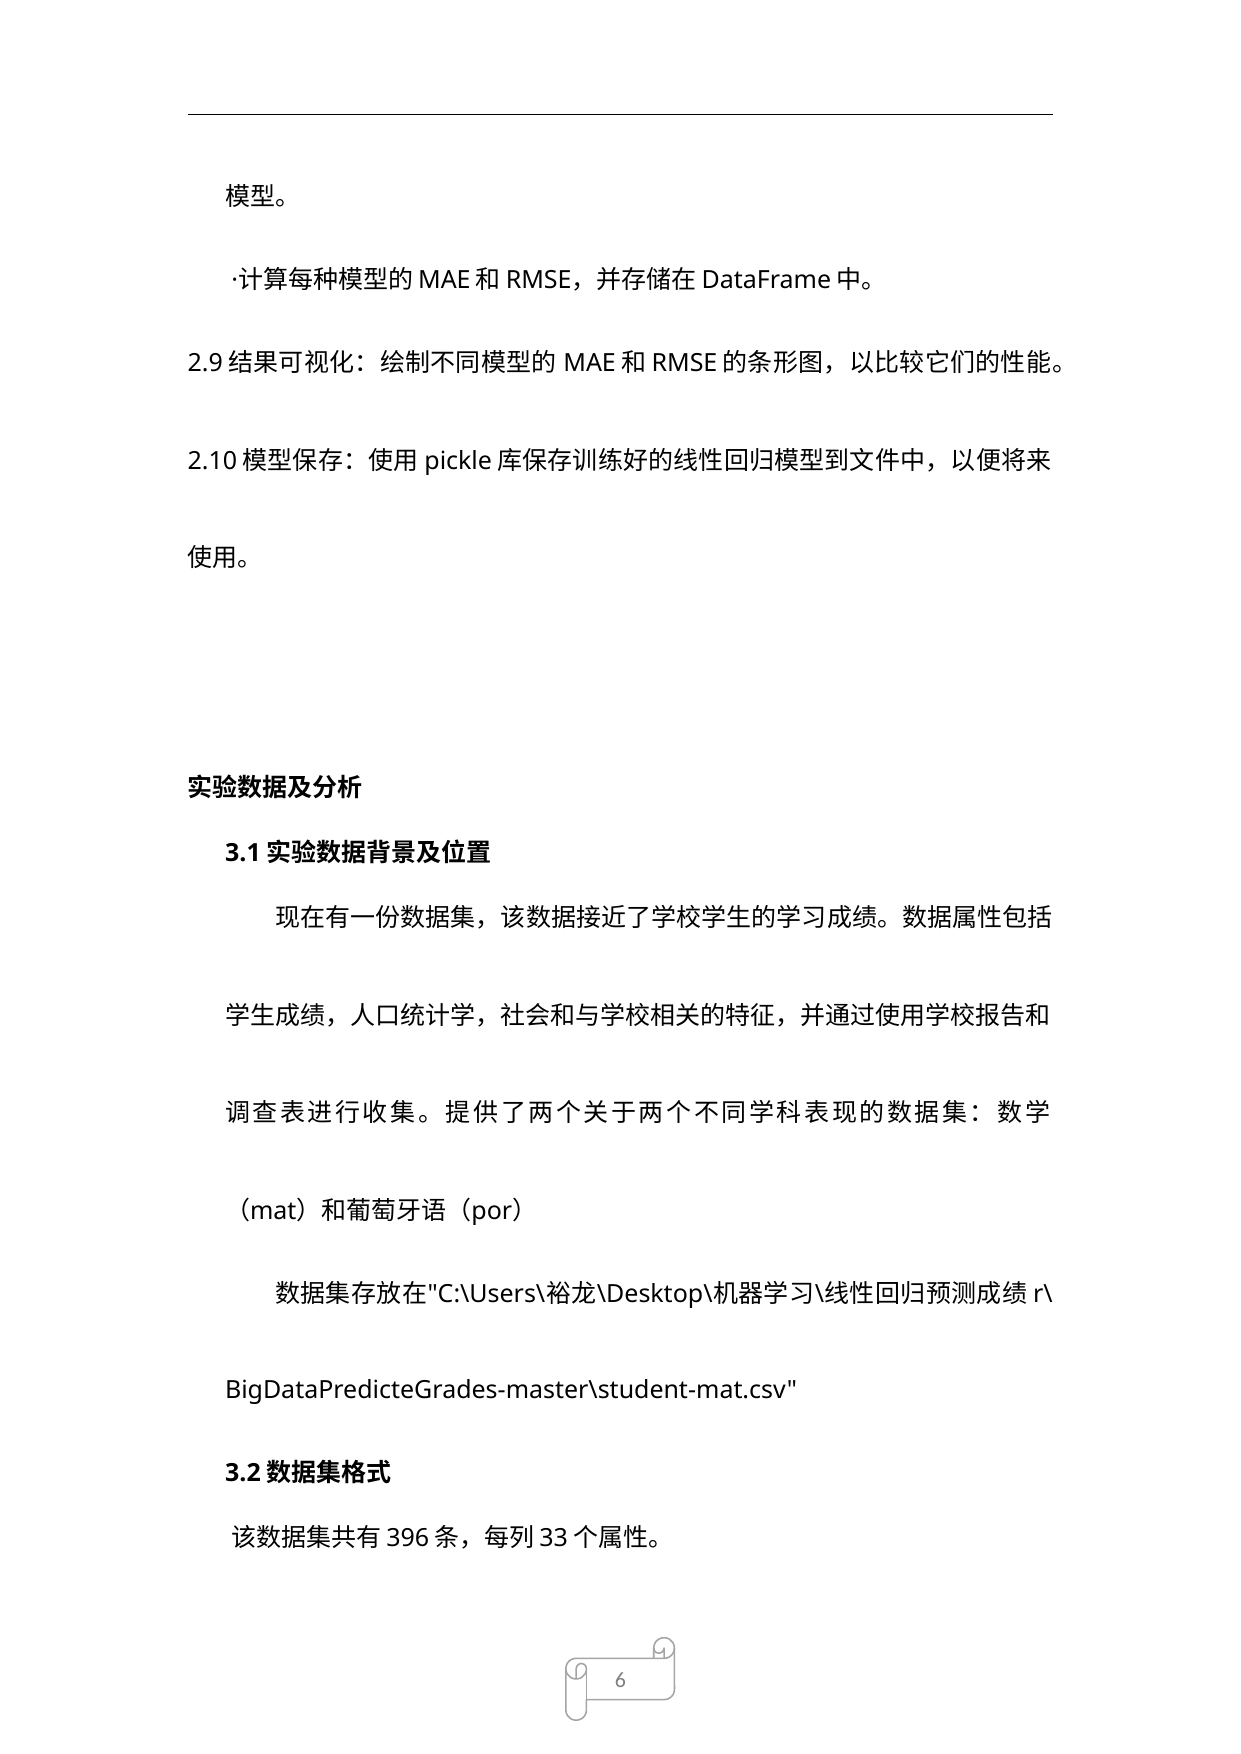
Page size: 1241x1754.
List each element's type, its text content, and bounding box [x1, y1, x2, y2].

list 现在有一份数据集，该数据接近了学校学生的学习成绩。数据属性包括学生成绩，人口统计学，社会和与学校相关的特征，并通过使用学校报告和调查表进行收集。提供了两个关于两个不同学科表现的数据集：数学（mat）和葡萄牙语（por） [225, 883, 1053, 1241]
list 数据集存放在"C:\Users\裕龙\Desktop\机器学习\线性回归预测成绩r\BigDataPredicteGrades-master\student-mat.csv" [225, 1259, 1053, 1421]
list 3.2数据集格式 [225, 1438, 1053, 1503]
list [225, 162, 1053, 227]
text 实验数据及分析 [187, 753, 1053, 818]
text 2.9结果可视化：绘制不同模型的MAE和RMSE的条形图，以比较它们的性能。2.10模型保存：使用pickle库保存训练好的线性回归模型到文件中，以便将来使用。 [187, 328, 1053, 588]
list 3.1实验数据背景及位置 [225, 818, 1053, 883]
text 该数据集共有396条，每列33个属性。 [187, 1503, 1053, 1568]
text ·计算每种模型的MAE和RMSE，并存储在DataFrame中。 [187, 245, 1053, 310]
